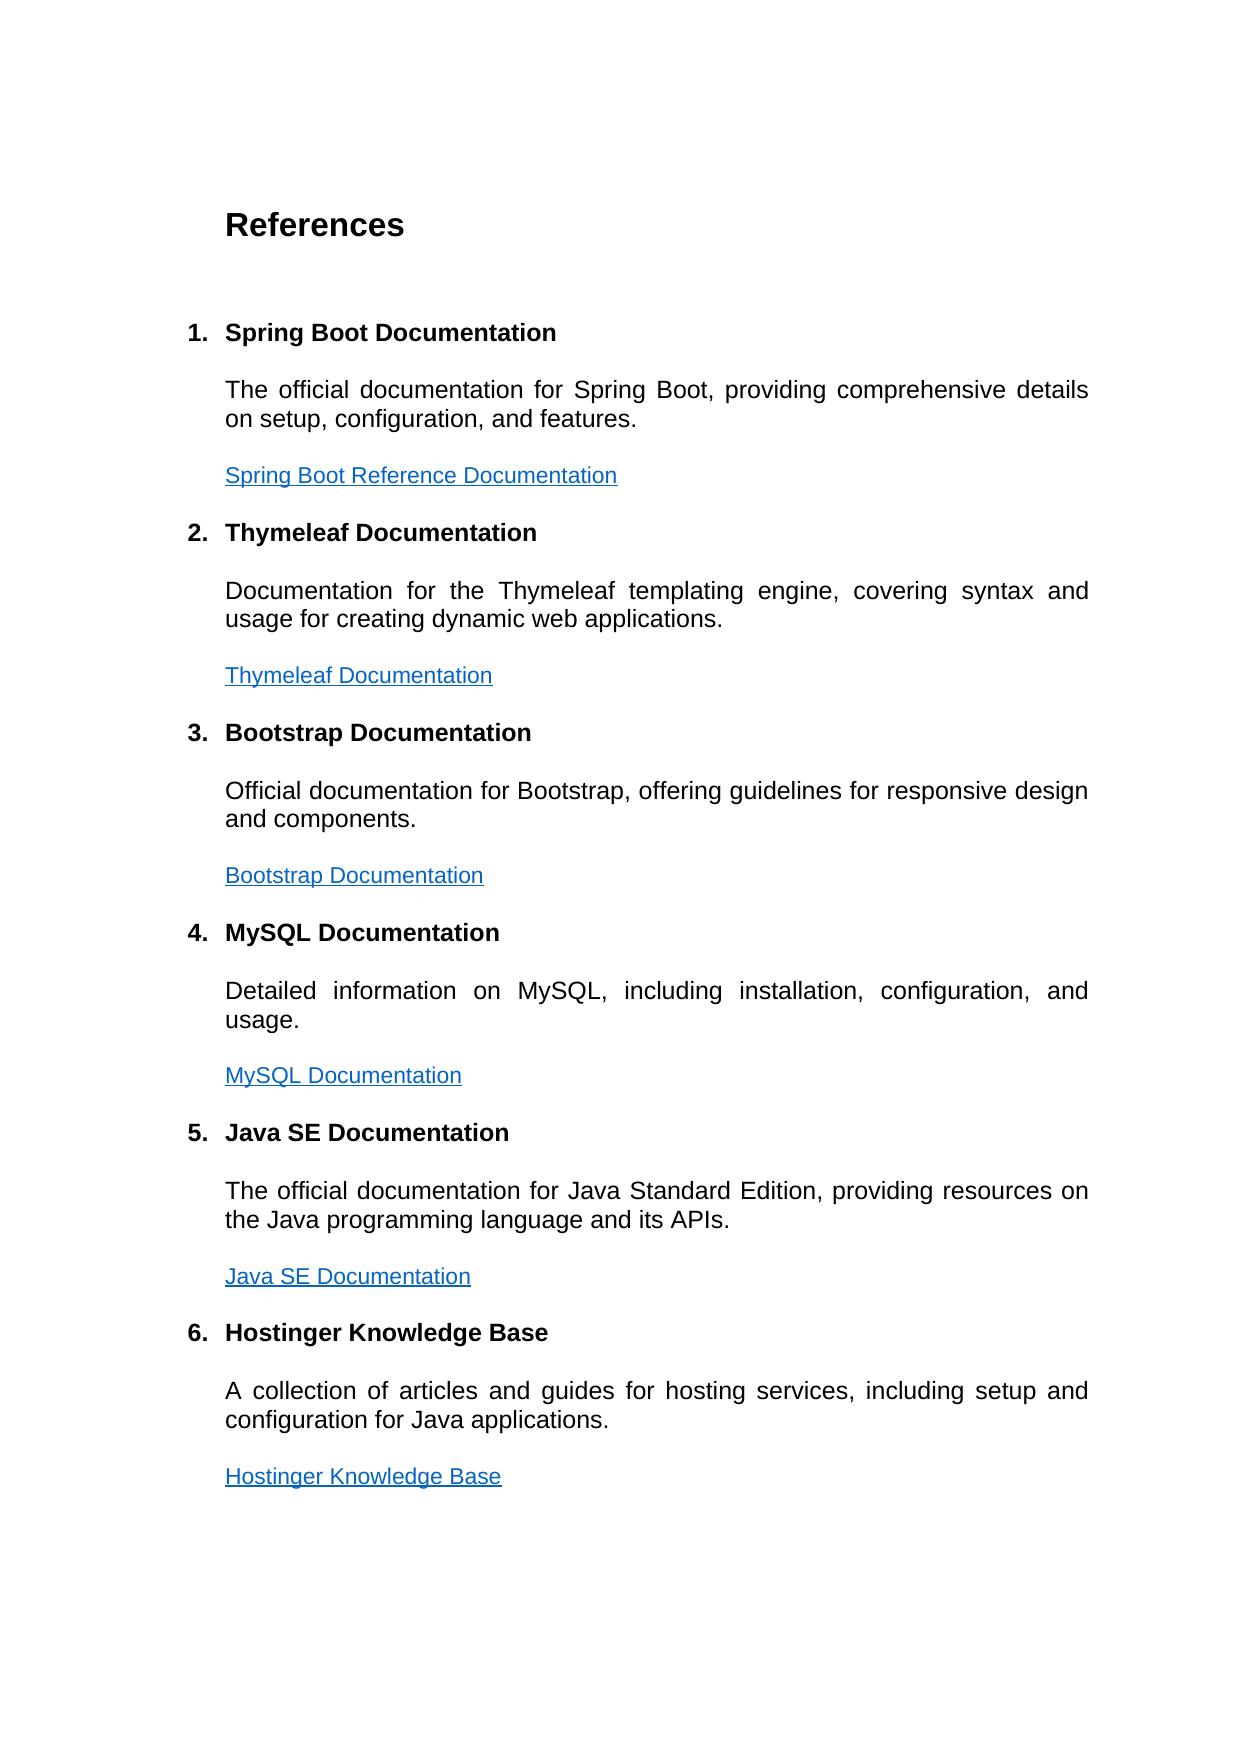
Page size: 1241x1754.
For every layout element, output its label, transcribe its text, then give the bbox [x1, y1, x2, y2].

list MySQL Documentation [187, 918, 1090, 947]
list Thymeleaf Documentation [187, 518, 1090, 546]
text Spring Boot Reference Documentation [150, 462, 1090, 488]
text Hostinger Knowledge Base [150, 1463, 1090, 1489]
text The official documentation for Spring Boot, providing comprehensive details on setup, configuration, and features. [225, 376, 1090, 433]
list Hostinger Knowledge Base [187, 1318, 1090, 1347]
text MySQL Documentation [150, 1062, 1090, 1089]
list Java SE Documentation [187, 1118, 1090, 1147]
text Bootstrap Documentation [150, 862, 1090, 889]
text The official documentation for Java Standard Edition, providing resources on the Java programming language and its APIs. [225, 1176, 1090, 1233]
text Documentation for the Thymeleaf templating engine, covering syntax and usage for creating dynamic web applications. [225, 576, 1090, 633]
text A collection of articles and guides for hosting services, including setup and configuration for Java applications. [225, 1376, 1090, 1433]
list References [225, 206, 1090, 244]
text Detailed information on MySQL, including installation, configuration, and usage. [225, 976, 1090, 1033]
list Bootstrap Documentation [187, 718, 1090, 747]
text Official documentation for Bootstrap, offering guidelines for responsive design and components. [225, 776, 1090, 833]
list Spring Boot Documentation [187, 318, 1090, 346]
text Thymeleaf Documentation [150, 662, 1090, 689]
text Java SE Documentation [150, 1263, 1090, 1289]
